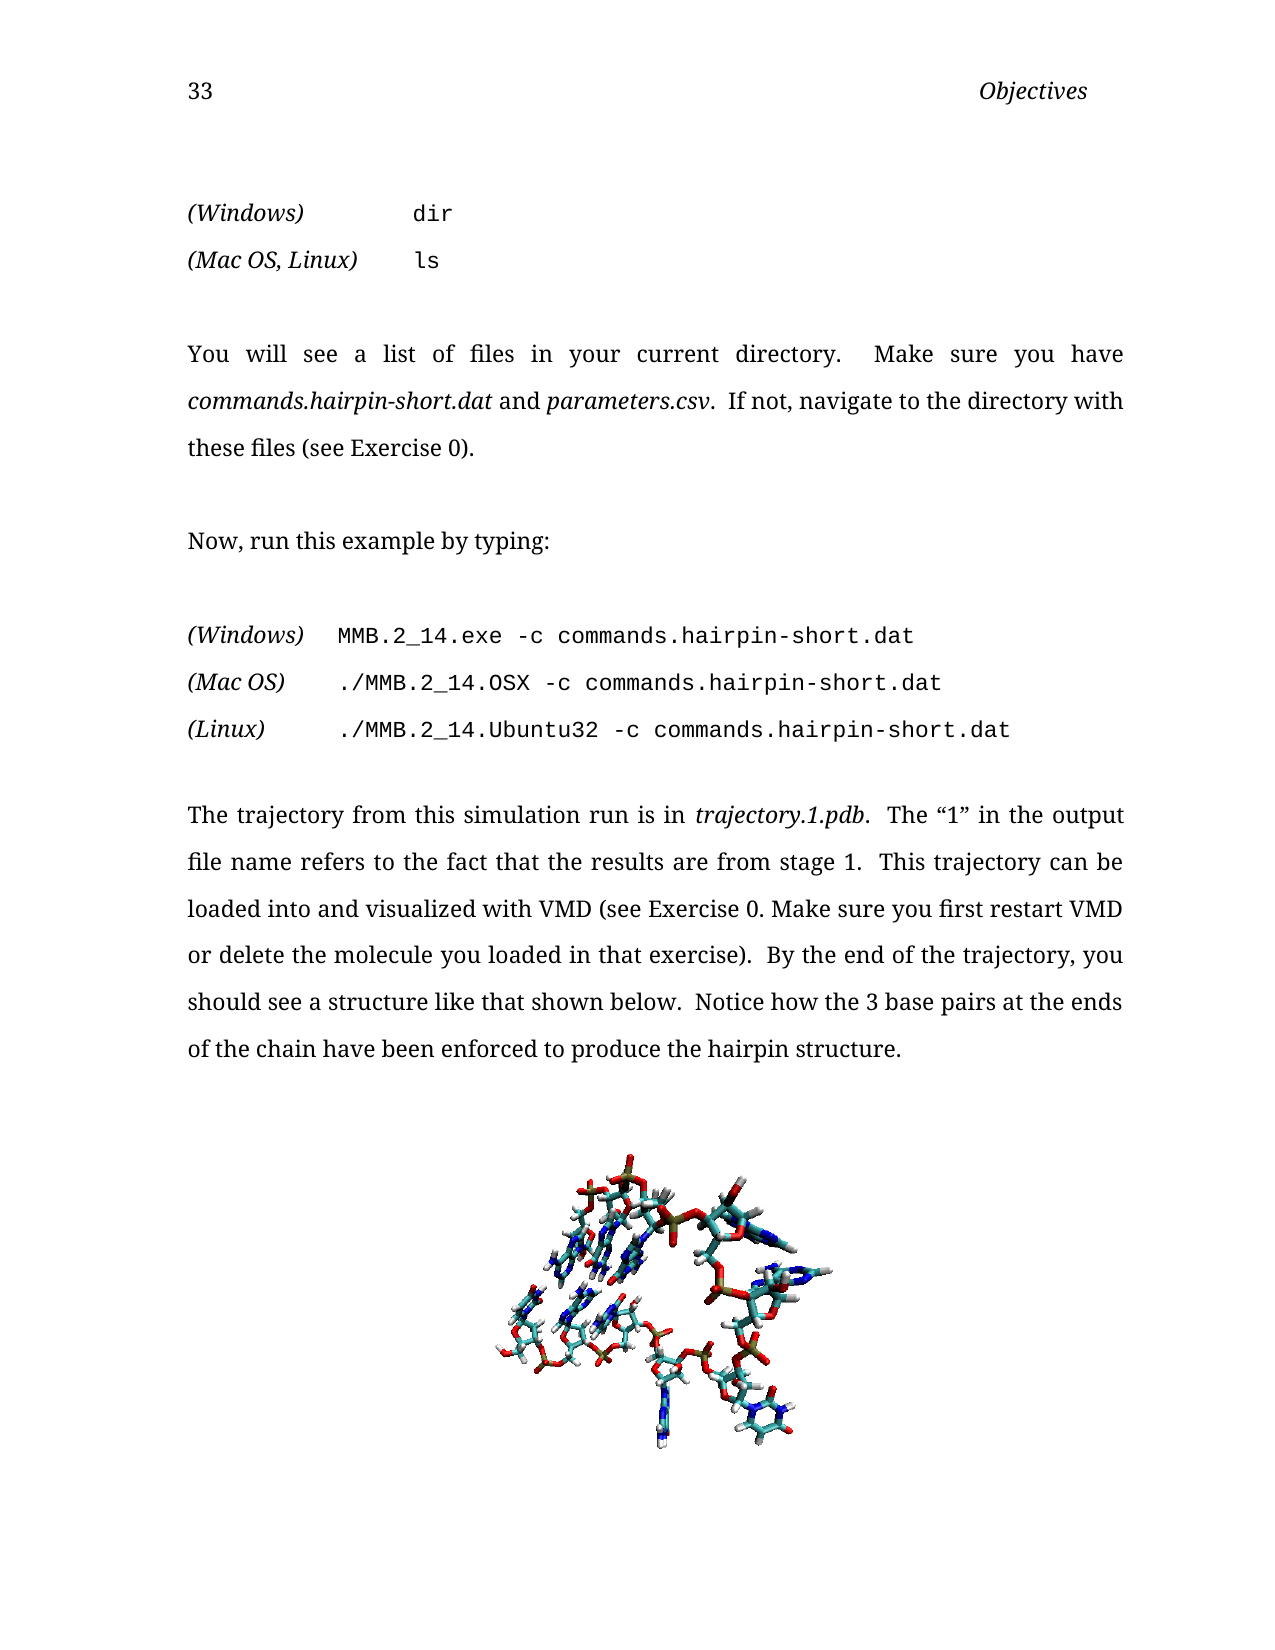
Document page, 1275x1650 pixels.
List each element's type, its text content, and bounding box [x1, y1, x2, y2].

text (Windows) MMB.2_14.exe -c commands.hairpin-short.dat [187, 619, 1125, 650]
text (Windows) dir [187, 197, 1125, 228]
text (Linux) ./MMB.2_14.Ubuntu32 -c commands.hairpin-short.dat [187, 713, 1125, 744]
text (Mac OS, Linux) ls [187, 244, 1125, 275]
text The trajectory from this simulation run is in trajectory.1.pdb. The “1” in the output file name refers to the fact that the results are from stage 1. This trajectory can be loaded into and visualized with VMD (see Exercise 0. Make sure you first restart VMD or delete the molecule you loaded in that exercise). By the end of the trajectory, you should see a structure like that shown below. Notice how the 3 base pairs at the ends of the chain have been enforced to produce the hairpin structure. [187, 799, 1125, 1064]
picture [459, 1126, 854, 1476]
text (Mac OS) ./MMB.2_14.OSX -c commands.hairpin-short.dat [187, 666, 1125, 697]
text You will see a list of files in your current directory. Make sure you have commands.hairpin-short.dat and parameters.csv. If not, navigate to the directory with these files (see Exercise 0). [187, 338, 1125, 463]
text Now, run this example by typing: [187, 525, 1125, 556]
